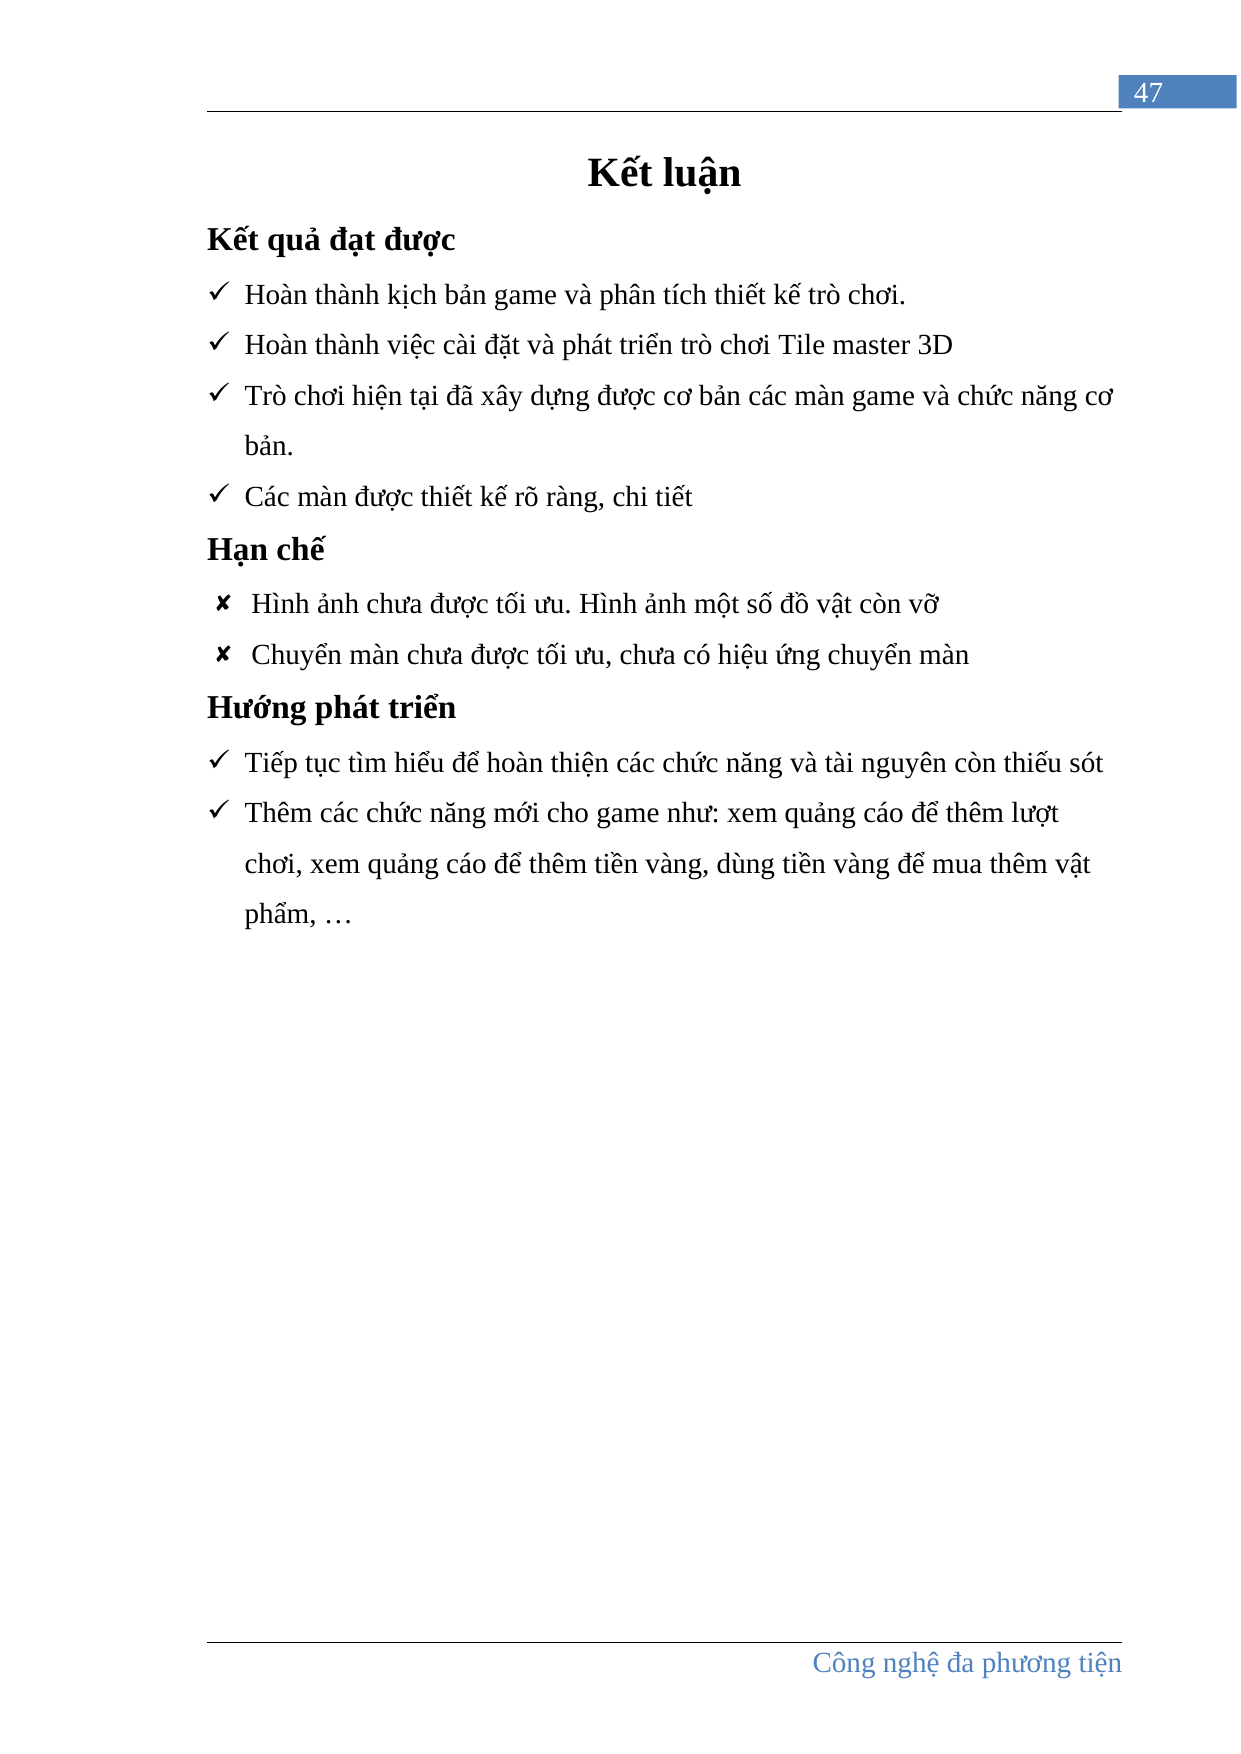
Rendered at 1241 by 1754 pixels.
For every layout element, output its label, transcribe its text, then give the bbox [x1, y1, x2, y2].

text Kết quả đạt được [207, 219, 1122, 258]
list Hình ảnh chưa được tối ưu. Hình ảnh một số đồ vật còn vỡ [214, 587, 1122, 620]
list Trò chơi hiện tại đã xây dựng được cơ bản các màn game và chức năng cơ bản. [207, 378, 1122, 462]
text Hạn chế [207, 529, 1122, 567]
list Hoàn thành kịch bản game và phân tích thiết kế trò chơi. [207, 277, 1122, 311]
list Chuyển màn chưa được tối ưu, chưa có hiệu ứng chuyển màn [214, 637, 1122, 671]
list Tiếp tục tìm hiểu để hoàn thiện các chức năng và tài nguyên còn thiếu sót [207, 745, 1122, 778]
text Kết luận [207, 148, 1122, 196]
text Hướng phát triển [207, 687, 1122, 726]
list Các màn được thiết kế rõ ràng, chi tiết [207, 479, 1122, 512]
list Thêm các chức năng mới cho game như: xem quảng cáo để thêm lượt chơi, xem quảng cáo để thêm tiền vàng, dùng tiền vàng để mua thêm vật phẩm, … [207, 795, 1122, 929]
list Hoàn thành việc cài đặt và phát triển trò chơi Tile master 3D [207, 327, 1122, 361]
